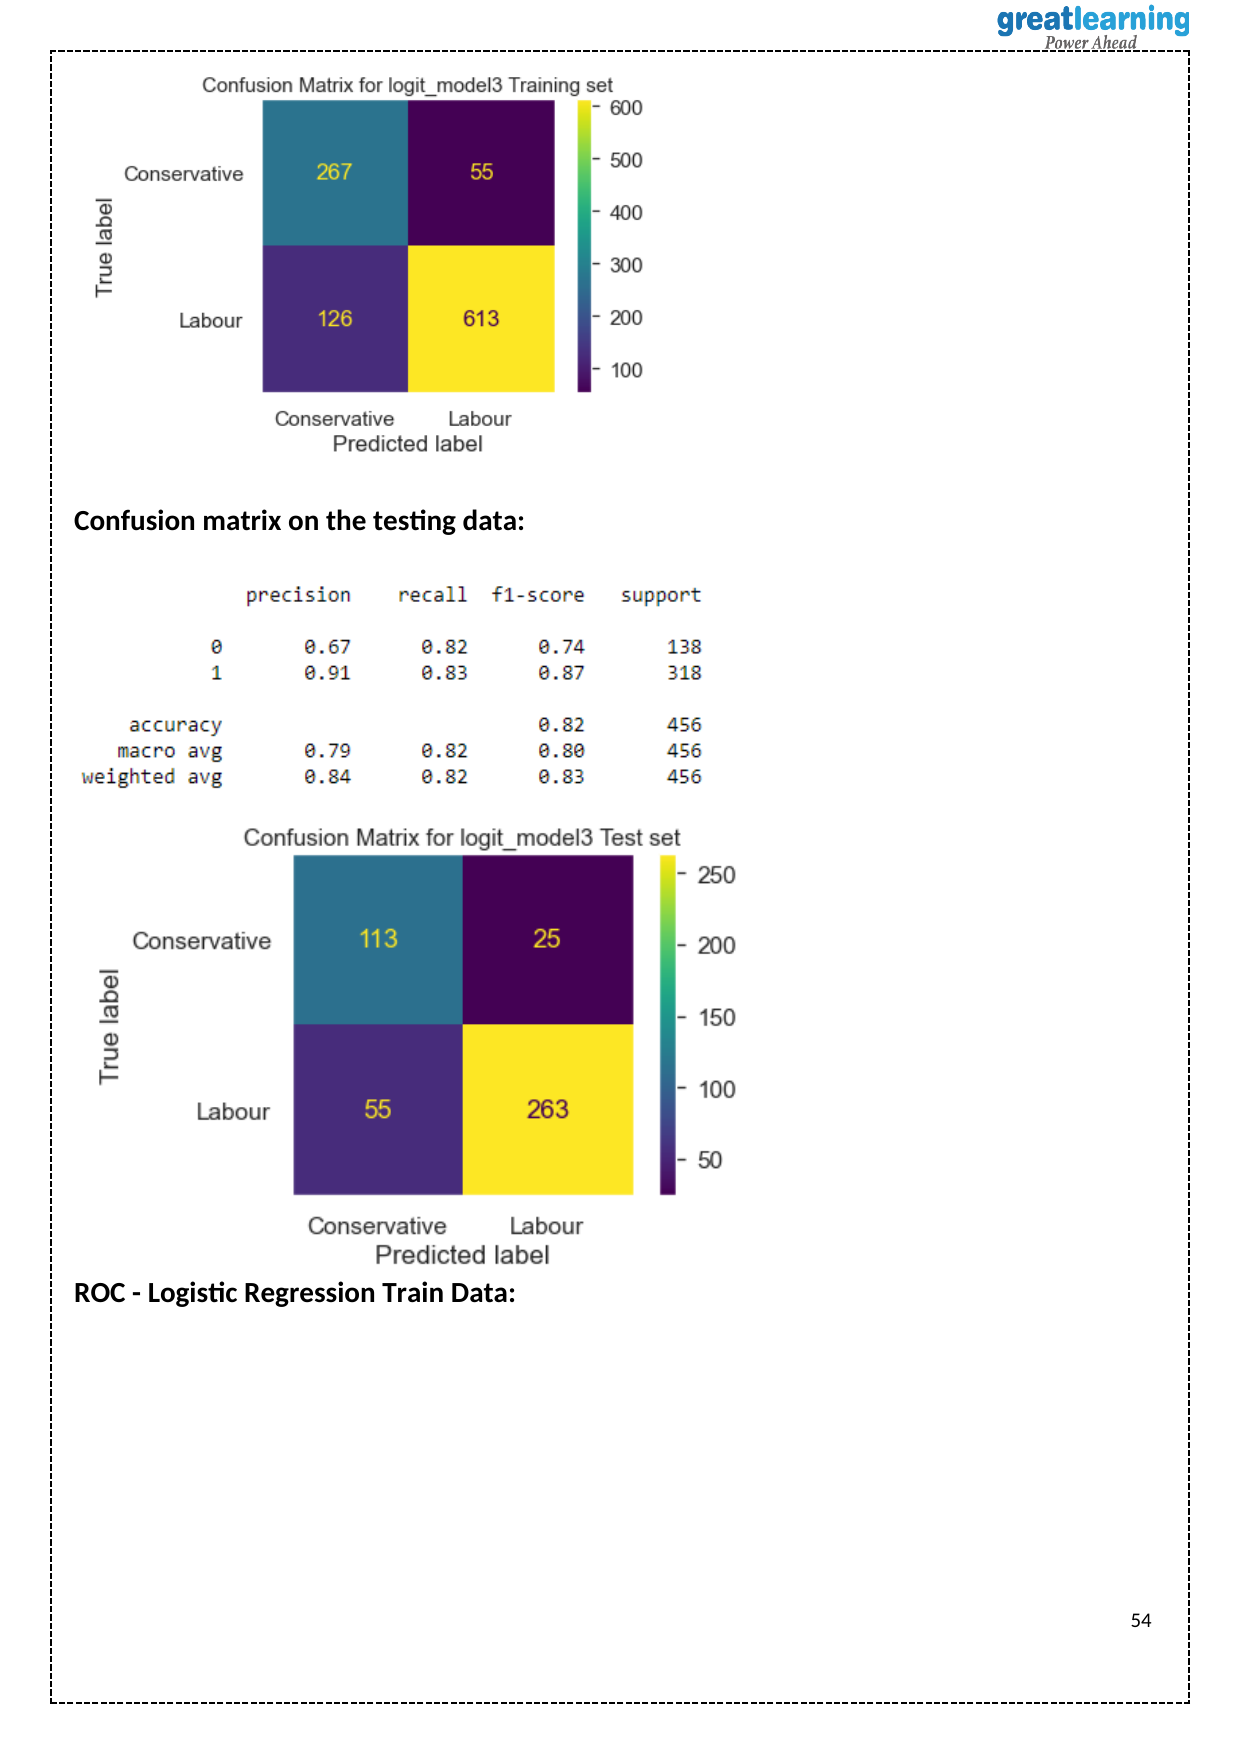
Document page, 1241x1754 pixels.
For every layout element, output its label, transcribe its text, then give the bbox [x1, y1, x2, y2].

subtitle ROC - Logistic Regression Train Data: [74, 1274, 1144, 1310]
picture [73, 579, 728, 808]
picture [73, 810, 770, 1272]
picture [73, 68, 668, 461]
subtitle Confusion matrix on the testing data: [74, 502, 1144, 538]
picture [997, 4, 1189, 49]
